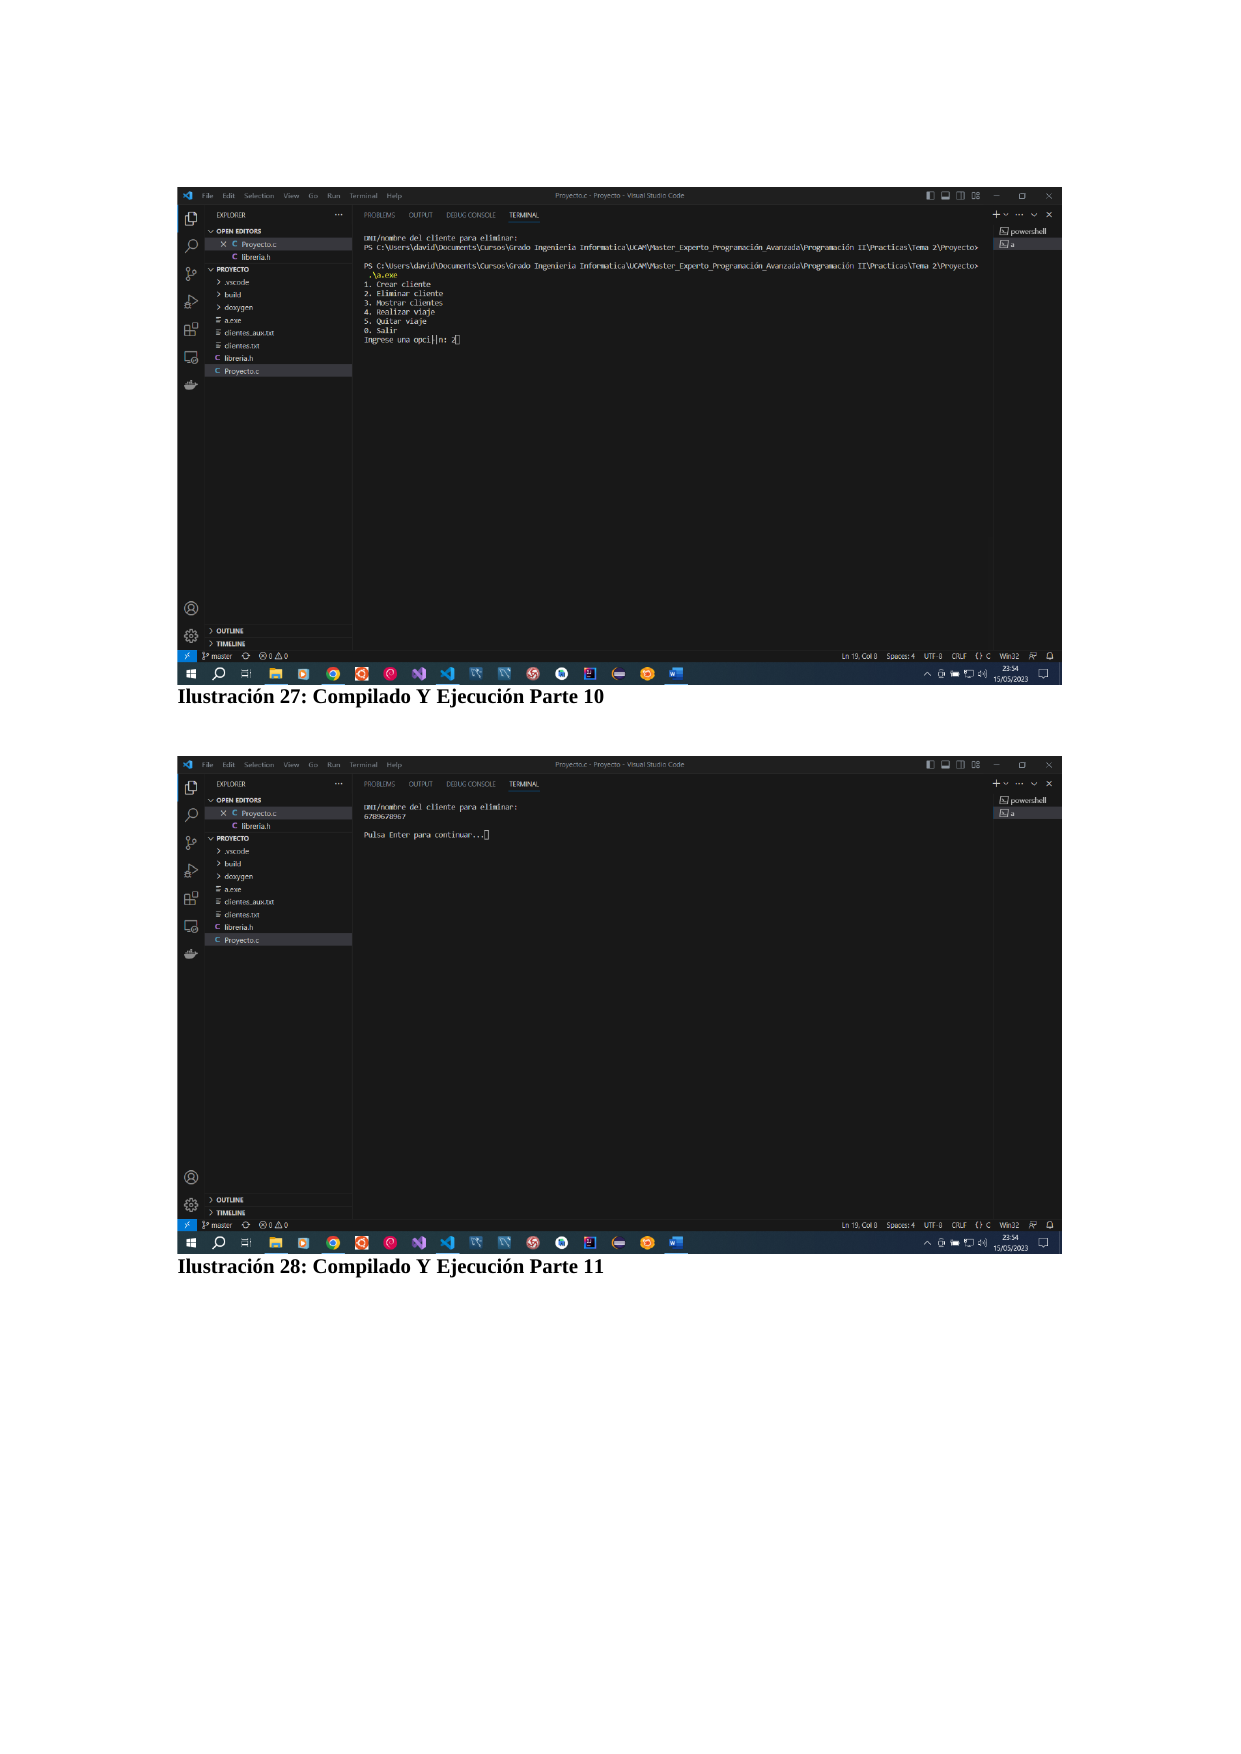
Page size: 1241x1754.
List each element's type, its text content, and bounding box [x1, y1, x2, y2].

picture [177, 756, 1062, 1254]
picture [177, 187, 1062, 685]
